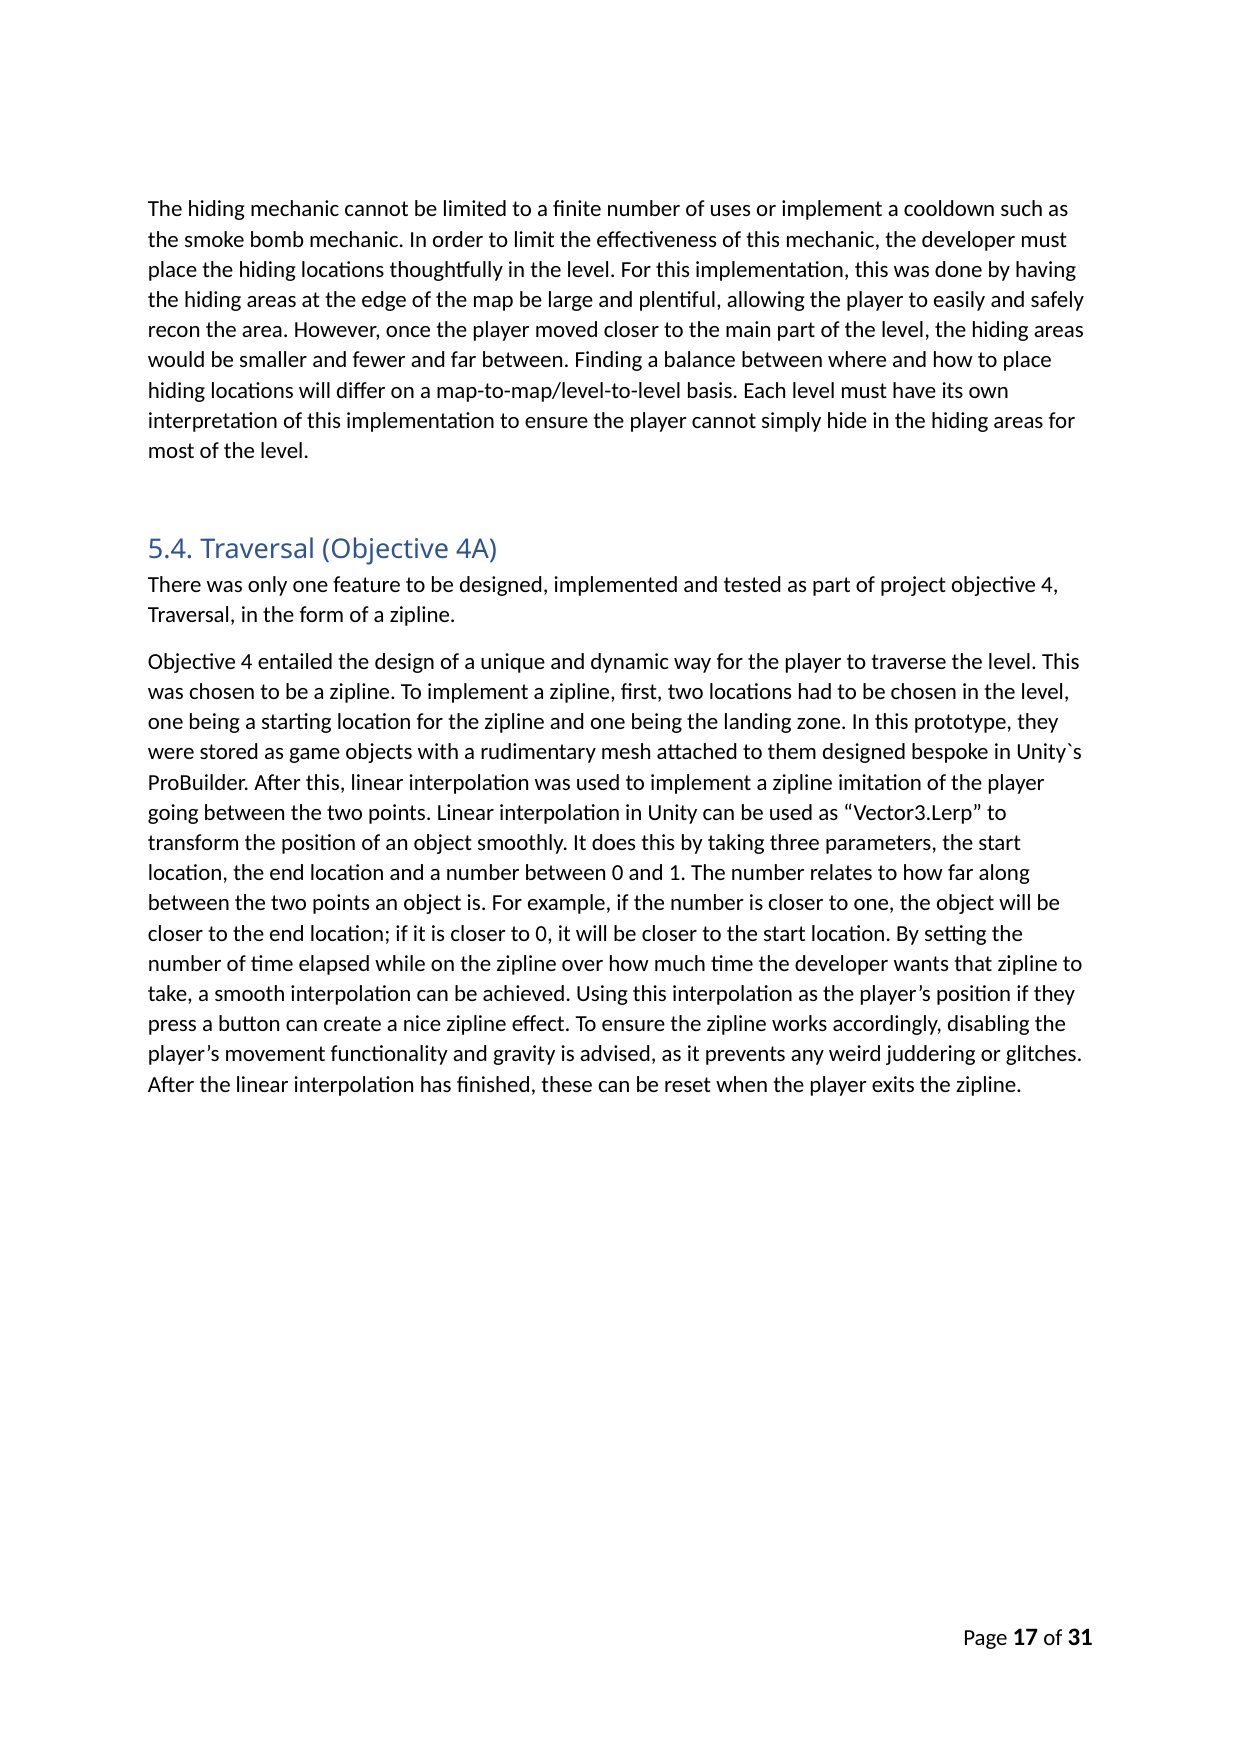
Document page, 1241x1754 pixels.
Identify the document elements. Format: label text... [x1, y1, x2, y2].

subtitle 5.4. Traversal (Objective 4A) [148, 530, 1092, 567]
text The hiding mechanic cannot be limited to a finite number of uses or implement a cooldown such as the smoke bomb mechanic. In order to limit the effectiveness of this mechanic, the developer must place the hiding locations thoughtfully in the level. For this implementation, this was done by having the hiding areas at the edge of the map be large and plentiful, allowing the player to easily and safely recon the area. However, once the player moved closer to the main part of the level, the hiding areas would be smaller and fewer and far between. Finding a balance between where and how to place hiding locations will differ on a map-to-map/level-to-level basis. Each level must have its own interpretation of this implementation to ensure the player cannot simply hide in the hiding areas for most of the level. [148, 194, 1092, 464]
text There was only one feature to be designed, implemented and tested as part of project objective 4, Traversal, in the form of a zipline. [148, 570, 1092, 628]
text Objective 4 entailed the design of a unique and dynamic way for the player to traverse the level. This was chosen to be a zipline. To implement a zipline, first, two locations had to be chosen in the level, one being a starting location for the zipline and one being the landing zone. In this prototype, they were stored as game objects with a rudimentary mesh attached to them designed bespoke in Unity`s ProBuilder. After this, linear interpolation was used to implement a zipline imitation of the player going between the two points. Linear interpolation in Unity can be used as “Vector3.Lerp” to transform the position of an object smoothly. It does this by taking three parameters, the start location, the end location and a number between 0 and 1. The number relates to how far along between the two points an object is. For example, if the number is closer to one, the object will be closer to the end location; if it is closer to 0, it will be closer to the start location. By setting the number of time elapsed while on the zipline over how much time the developer wants that zipline to take, a smooth interpolation can be achieved. Using this interpolation as the player’s position if they press a button can create a nice zipline effect. To ensure the zipline works accordingly, disabling the player’s movement functionality and gravity is advised, as it prevents any weird juddering or glitches. After the linear interpolation has finished, these can be reset when the player exits the zipline. [148, 647, 1092, 1098]
